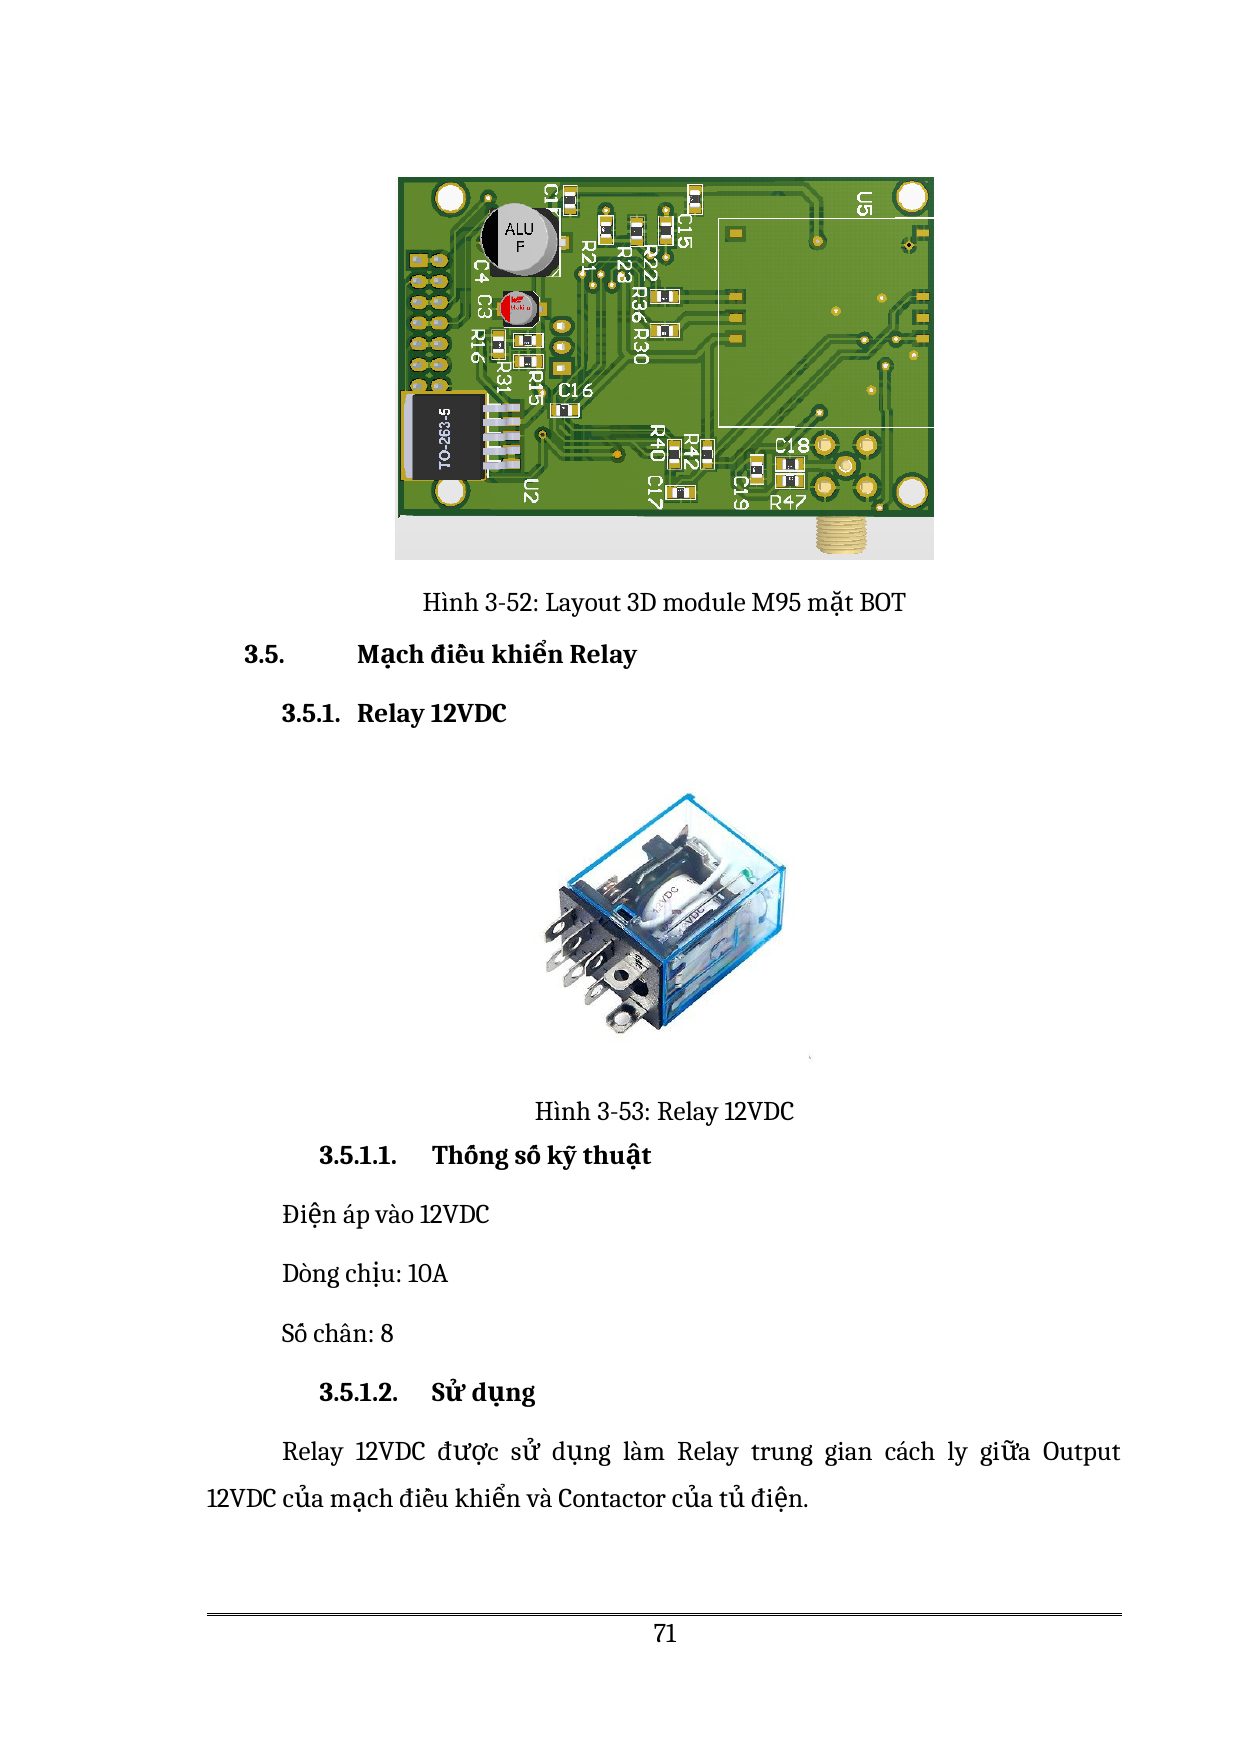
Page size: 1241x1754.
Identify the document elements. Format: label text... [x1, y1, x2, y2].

text Số chân: 8 [207, 1318, 1122, 1349]
picture [394, 177, 934, 560]
text Điện áp vào 12VDC [207, 1199, 1122, 1230]
subtitle Sử dụng [319, 1377, 1122, 1408]
picture [508, 757, 820, 1069]
text Dòng chịu: 10A [207, 1258, 1122, 1289]
subtitle Relay 12VDC [282, 698, 1122, 729]
text Relay 12VDC được sử dụng làm Relay trung gian cách ly giữa Output 12VDC của mạch điều khiển và Contactor của tủ điện. [207, 1436, 1122, 1514]
subtitle Thống số kỹ thuật [319, 1140, 1122, 1171]
subtitle Mạch điều khiển Relay [244, 639, 1122, 670]
